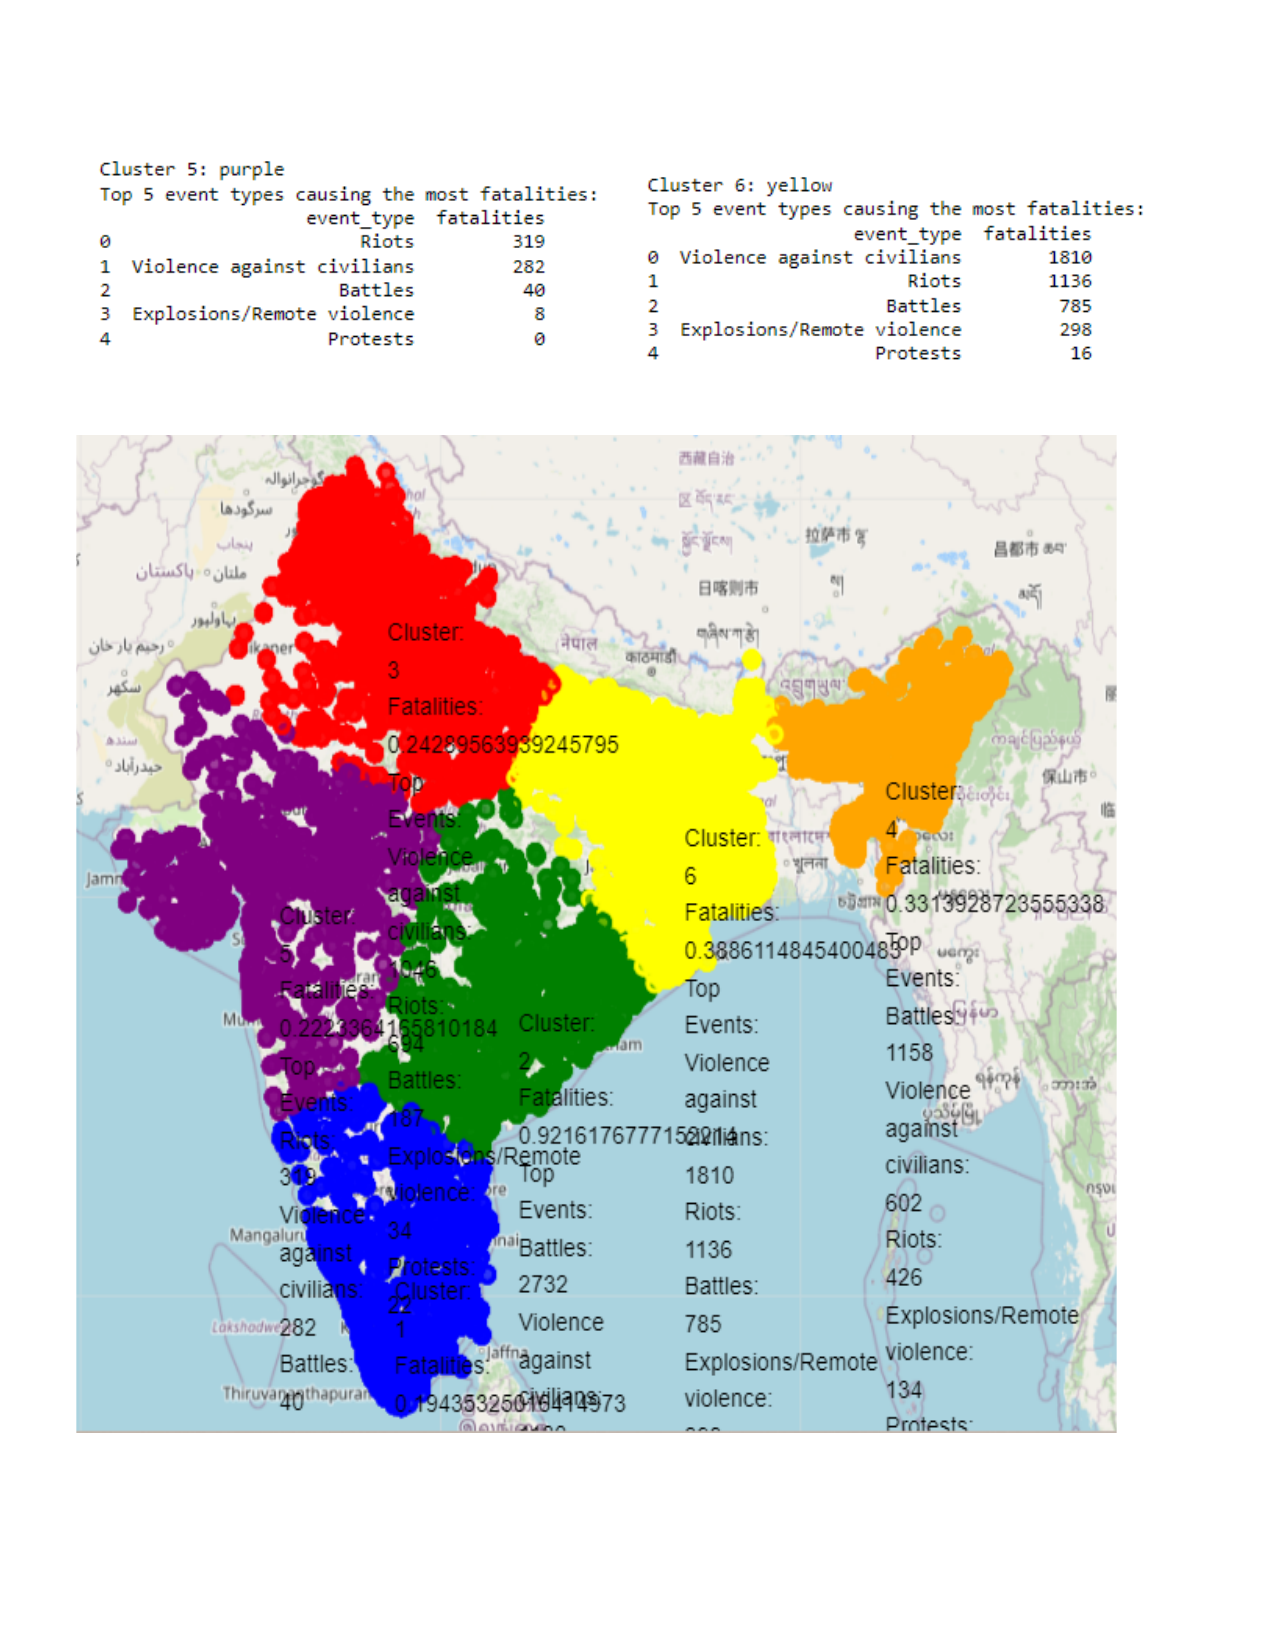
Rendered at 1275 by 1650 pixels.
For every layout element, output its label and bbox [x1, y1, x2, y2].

picture [91, 150, 634, 369]
picture [76, 435, 1117, 1433]
picture [638, 165, 1165, 369]
